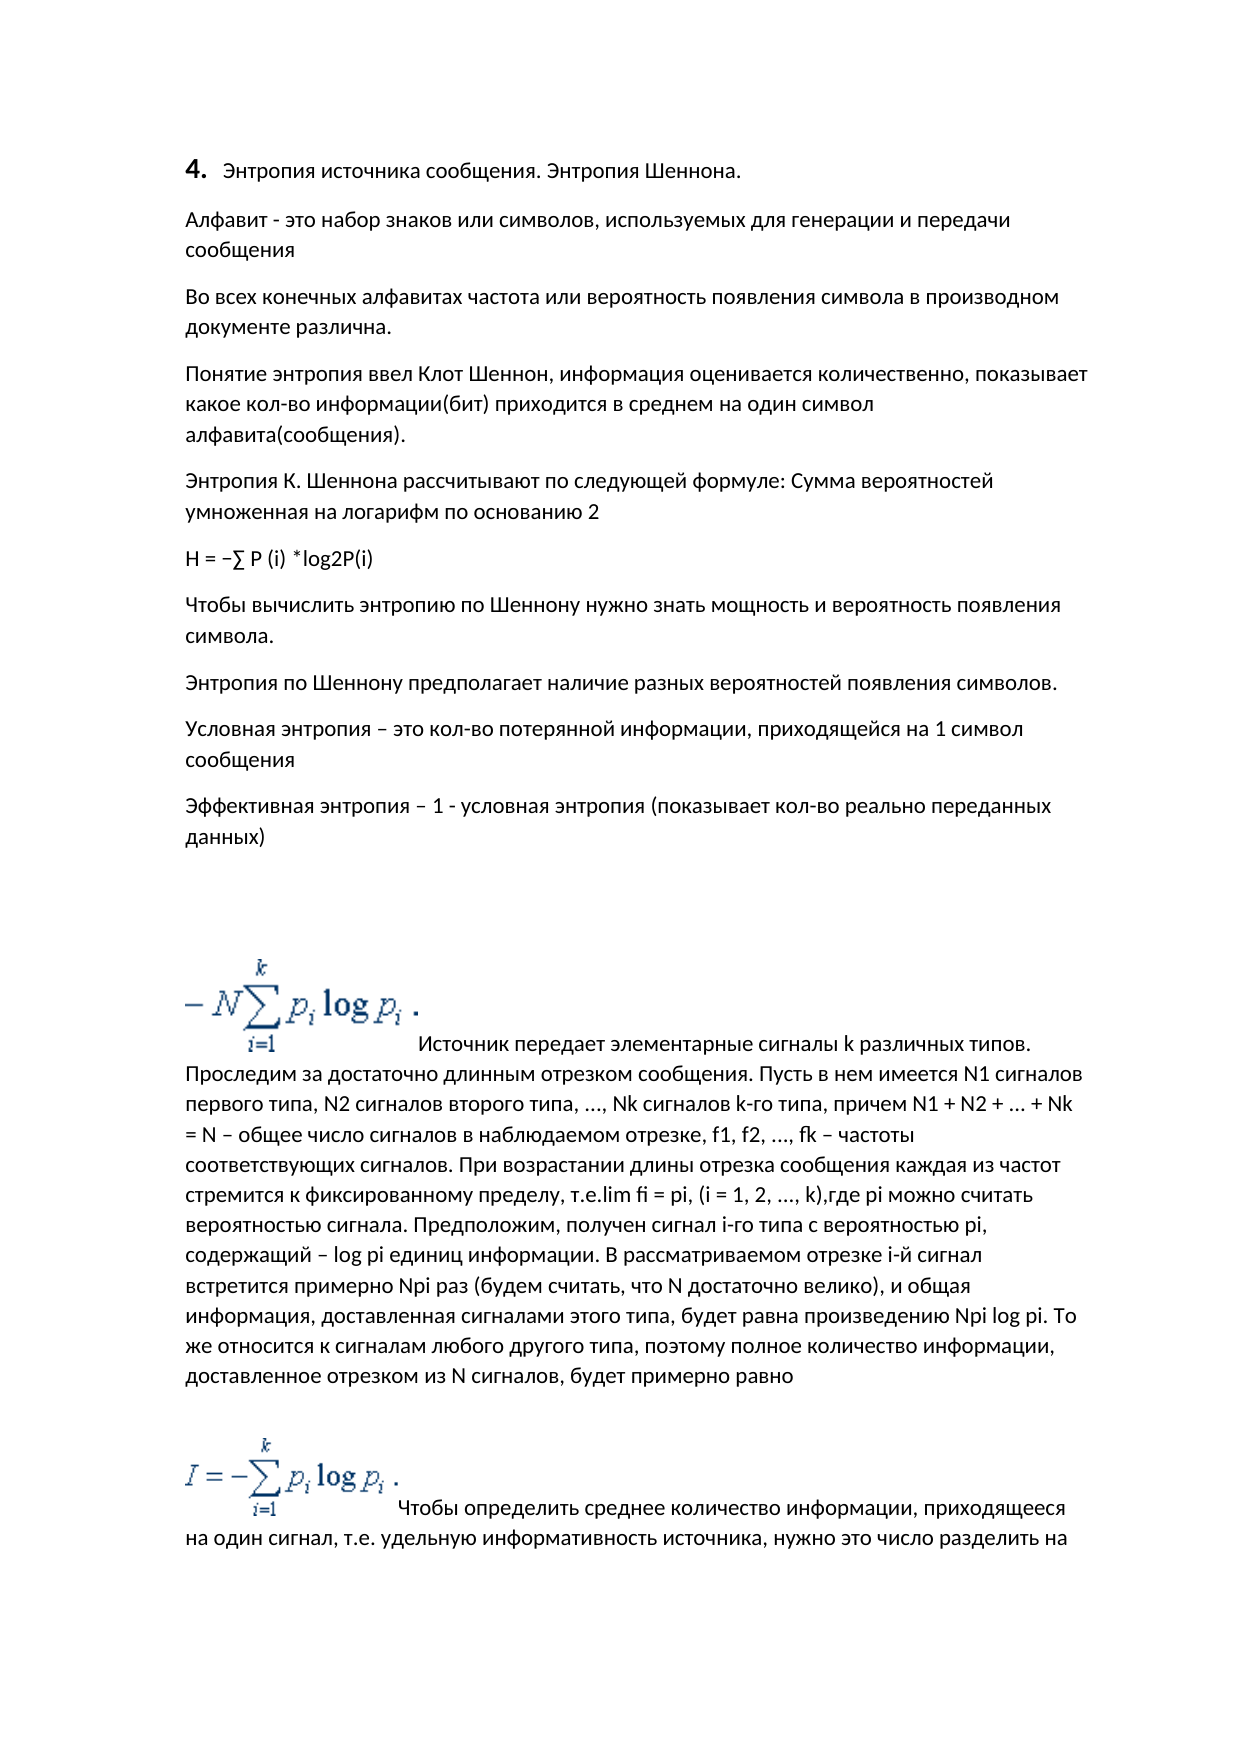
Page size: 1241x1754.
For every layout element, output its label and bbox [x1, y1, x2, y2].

picture [185, 1438, 398, 1516]
picture [185, 959, 418, 1052]
